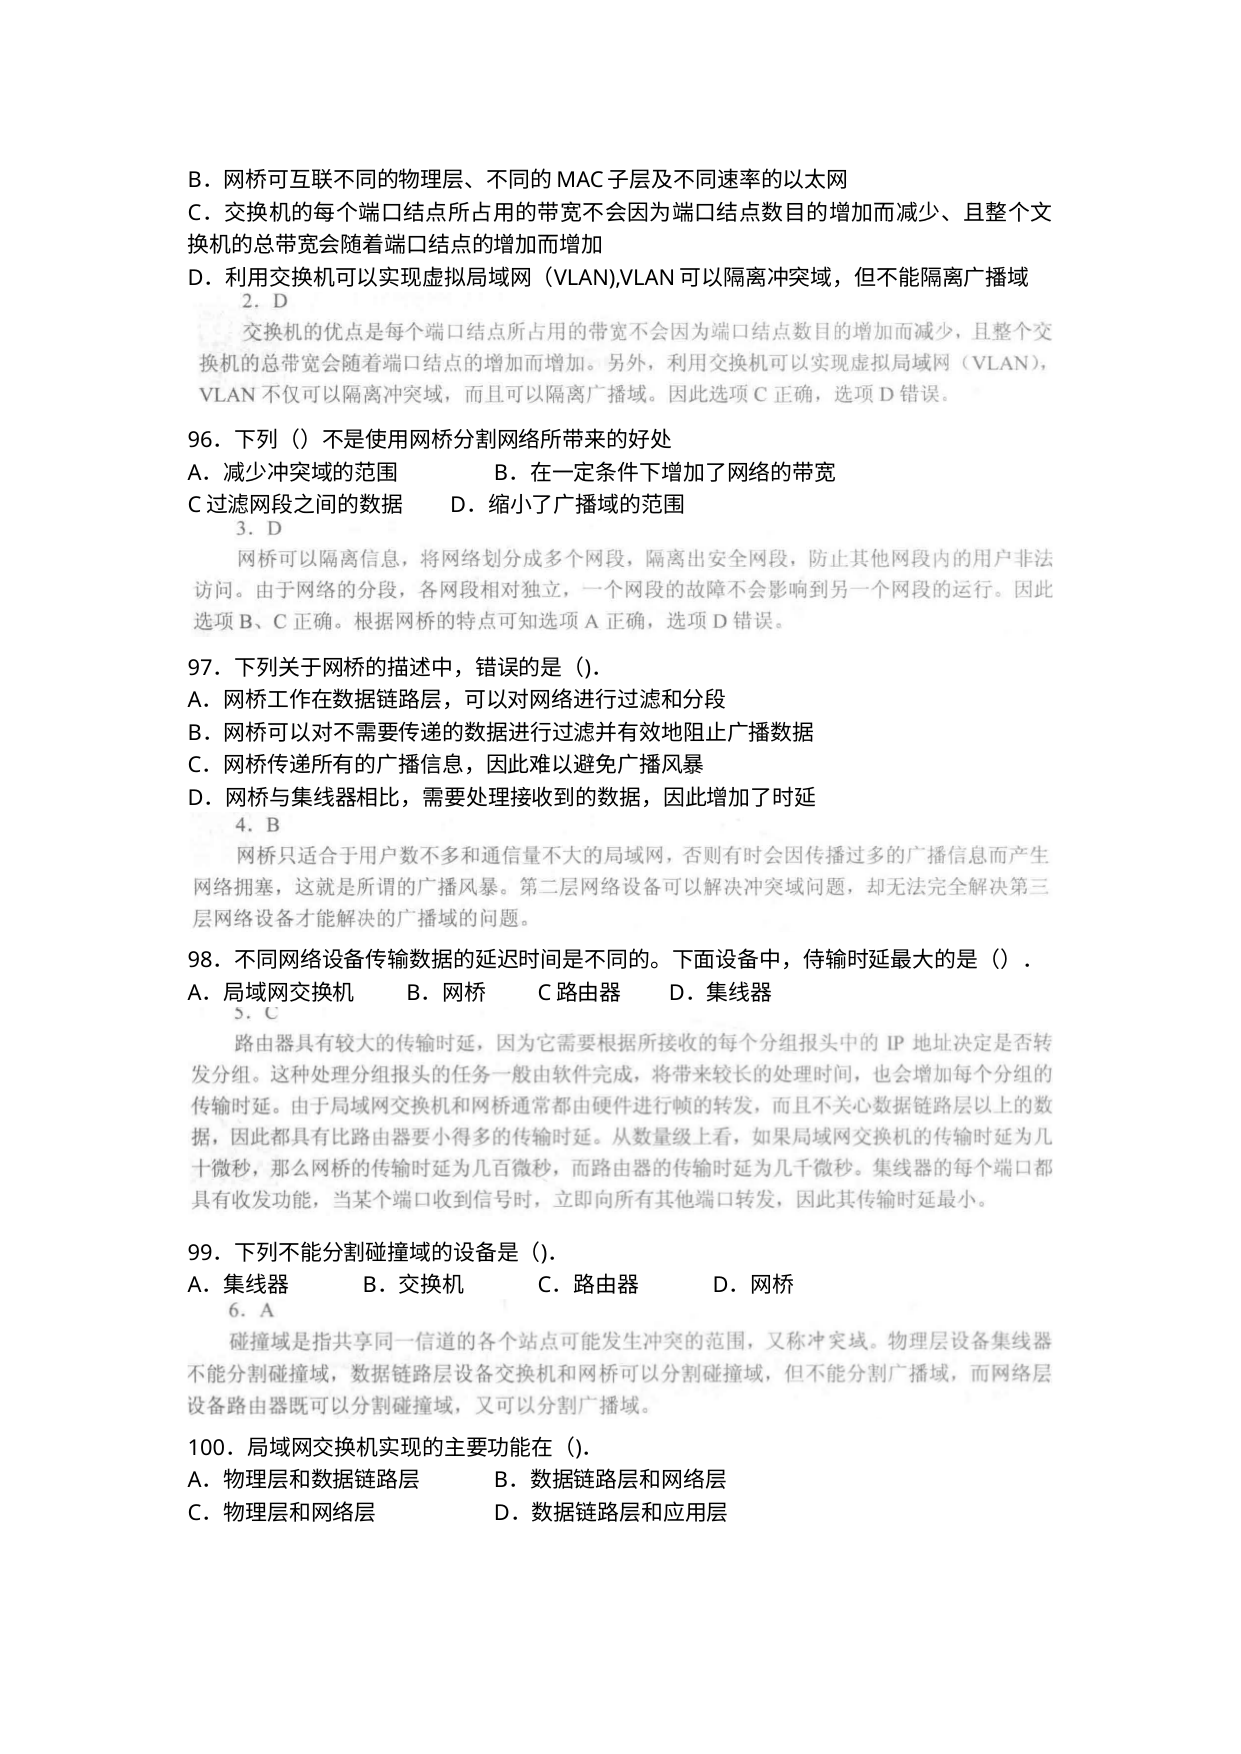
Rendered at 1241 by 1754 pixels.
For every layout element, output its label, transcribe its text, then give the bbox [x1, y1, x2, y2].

text C．物理层和网络层 D．数据链路层和应用层 [187, 1494, 1053, 1527]
text A．局域网交换机 B．网桥 C路由器 D．集线器 [187, 974, 1053, 1007]
text A．物理层和数据链路层 B．数据链路层和网络层 [187, 1462, 1053, 1494]
text 97．下列关于网桥的描述中，错误的是（)． [187, 649, 1053, 682]
text C过滤网段之间的数据 D．缩小了广播域的范围 [187, 487, 1053, 519]
text D．网桥与集线器相比，需要处理接收到的数据，因此增加了时延 [187, 779, 1053, 812]
text D．利用交换机可以实现虚拟局域网（VLAN),VLAN可以隔离冲突域，但不能隔离广播域 [187, 259, 1053, 292]
text A．集线器 B．交换机 C．路由器 D．网桥 [187, 1267, 1053, 1299]
picture [187, 812, 1053, 932]
picture [187, 1299, 1053, 1419]
picture [187, 292, 1053, 405]
text 100．局域网交换机实现的主要功能在（)． [187, 1429, 1053, 1462]
text 96．下列（）不是使用网桥分割网络所带来的好处 [187, 422, 1053, 454]
text C．交换机的每个端口结点所占用的带宽不会因为端口结点数目的增加而减少、且整个文换机的总带宽会随着端口结点的增加而增加 [187, 194, 1053, 259]
text A．网桥工作在数据链路层，可以对网络进行过滤和分段 [187, 682, 1053, 714]
text 98．不同网络设备传输数据的延迟时间是不同的。下面设备中，侍输时延最大的是（）． [187, 942, 1053, 974]
text 99．下列不能分割碰撞域的设备是（)． [187, 1234, 1053, 1267]
picture [187, 519, 1053, 637]
text B．网桥可以对不需要传递的数据进行过滤并有效地阻止广播数据 [187, 714, 1053, 747]
text A．减少冲突域的范围 B．在一定条件下增加了网络的带宽 [187, 454, 1053, 487]
text B．网桥可互联不同的物理层、不同的MAC子层及不同速率的以太网 [187, 162, 1053, 194]
text C．网桥传递所有的广播信息，因此难以避免广播风暴 [187, 747, 1053, 779]
picture [187, 1007, 1053, 1216]
